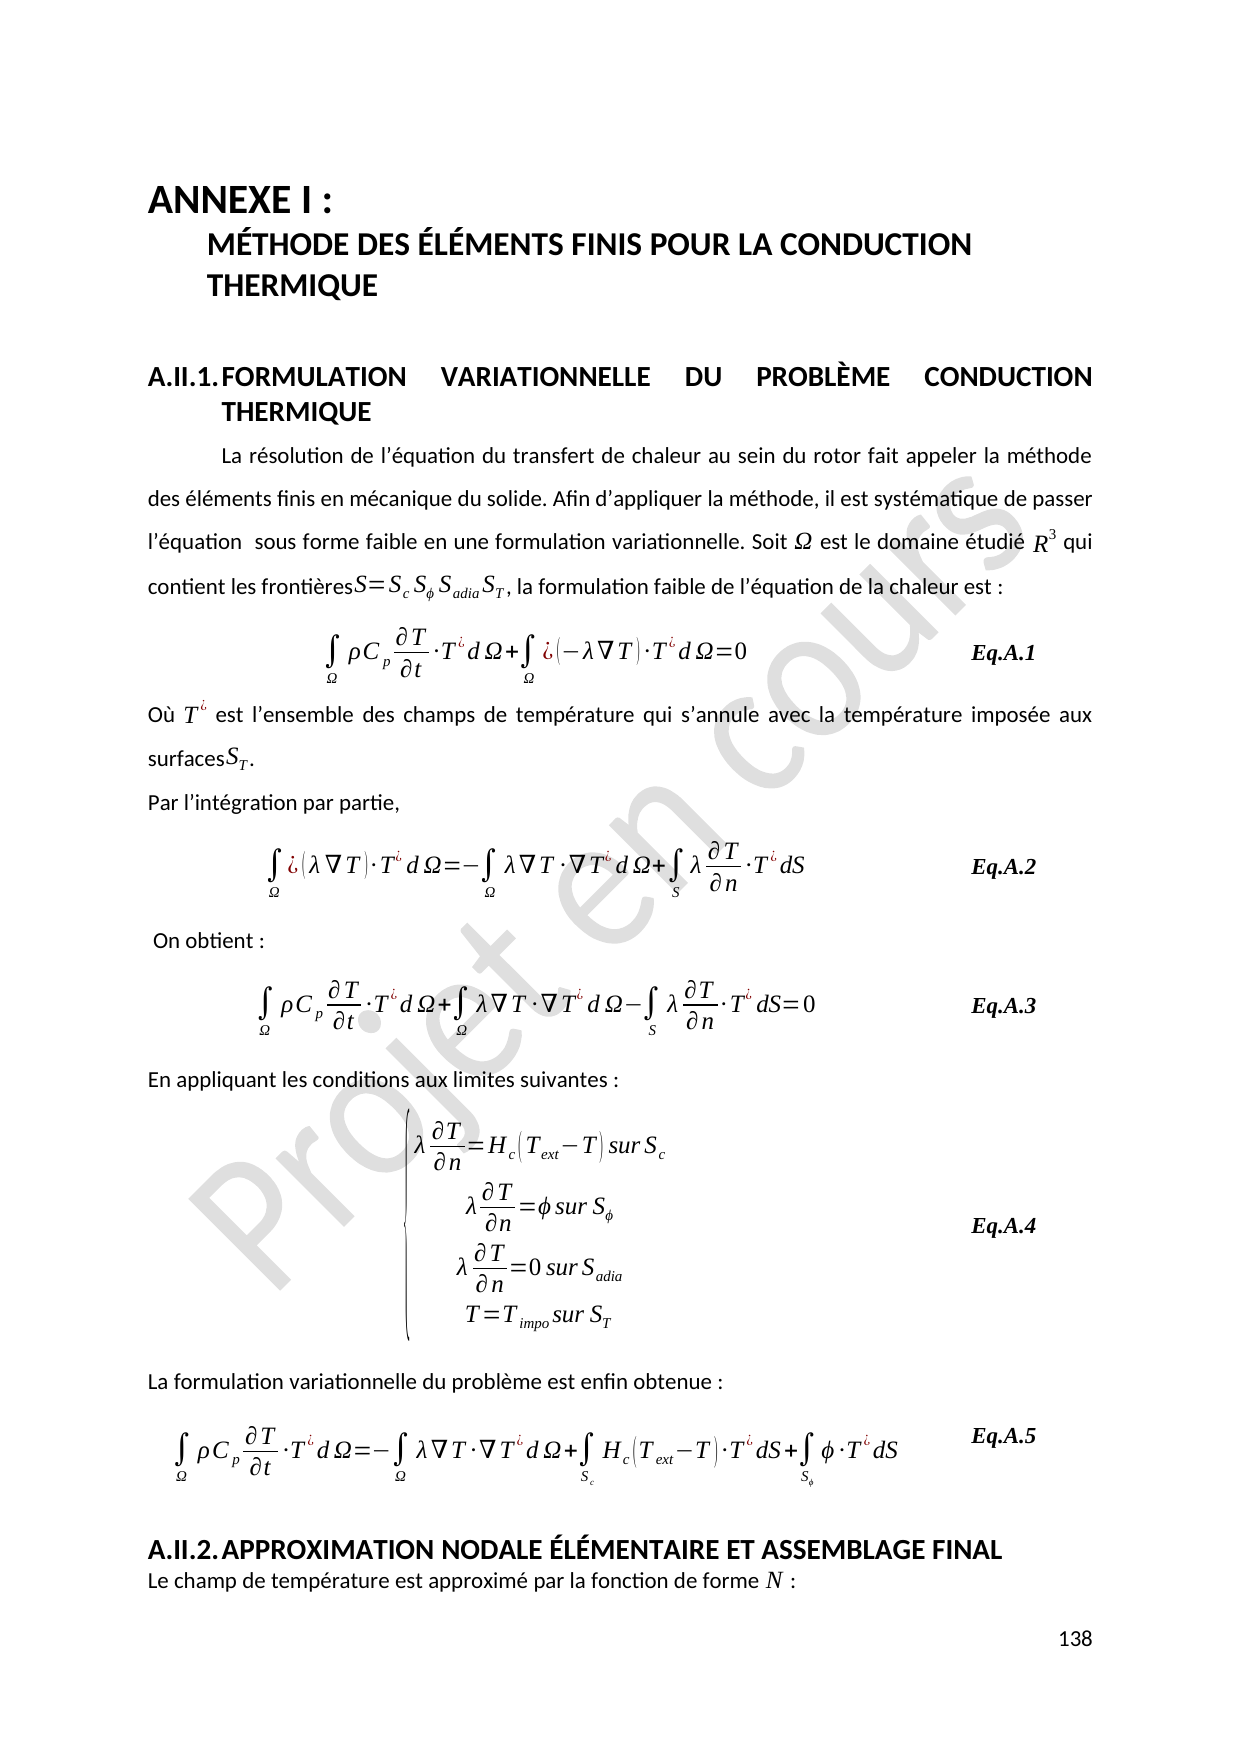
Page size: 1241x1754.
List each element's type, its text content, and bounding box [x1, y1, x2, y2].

table_header [923, 616, 1093, 700]
text En appliquant les conditions aux limites suivantes : [148, 1065, 1093, 1093]
subtitle Formulation variationnelle du problème conduction thermique [148, 358, 1093, 429]
text Par l’intégration par partie, [148, 788, 1093, 816]
table_header [148, 830, 922, 914]
subtitle Annexe I : Méthode des éléments finis pour la conduction thermique [148, 173, 1093, 305]
table_header [148, 1409, 922, 1506]
text On obtient : [148, 926, 1093, 954]
subtitle Approximation nodale élémentaire et assemblage final [148, 1531, 1093, 1566]
text Où est l’ensemble des champs de température qui s’annule avec la température imposée aux surfaces. [148, 700, 1093, 774]
table_header [923, 968, 1093, 1052]
table_header [923, 1409, 1093, 1506]
table_header [923, 830, 1093, 914]
table_header [148, 1107, 922, 1355]
table_header [923, 1107, 1093, 1355]
table_header [148, 968, 922, 1052]
table_header [148, 616, 922, 700]
text Le champ de température est approximé par la fonction de forme : [148, 1566, 1093, 1594]
text La résolution de l’équation du transfert de chaleur au sein du rotor fait appeler la méthode des éléments finis en mécanique du solide. Afin d’appliquer la méthode, il est systématique de passer l’équation 0 sous forme faible en une formulation variationnelle. Soit est le domaine étudié qui contient les frontières, la formulation faible de l’équation de la chaleur est : [148, 442, 1093, 602]
text La formulation variationnelle du problème est enfin obtenue : [148, 1367, 1093, 1395]
